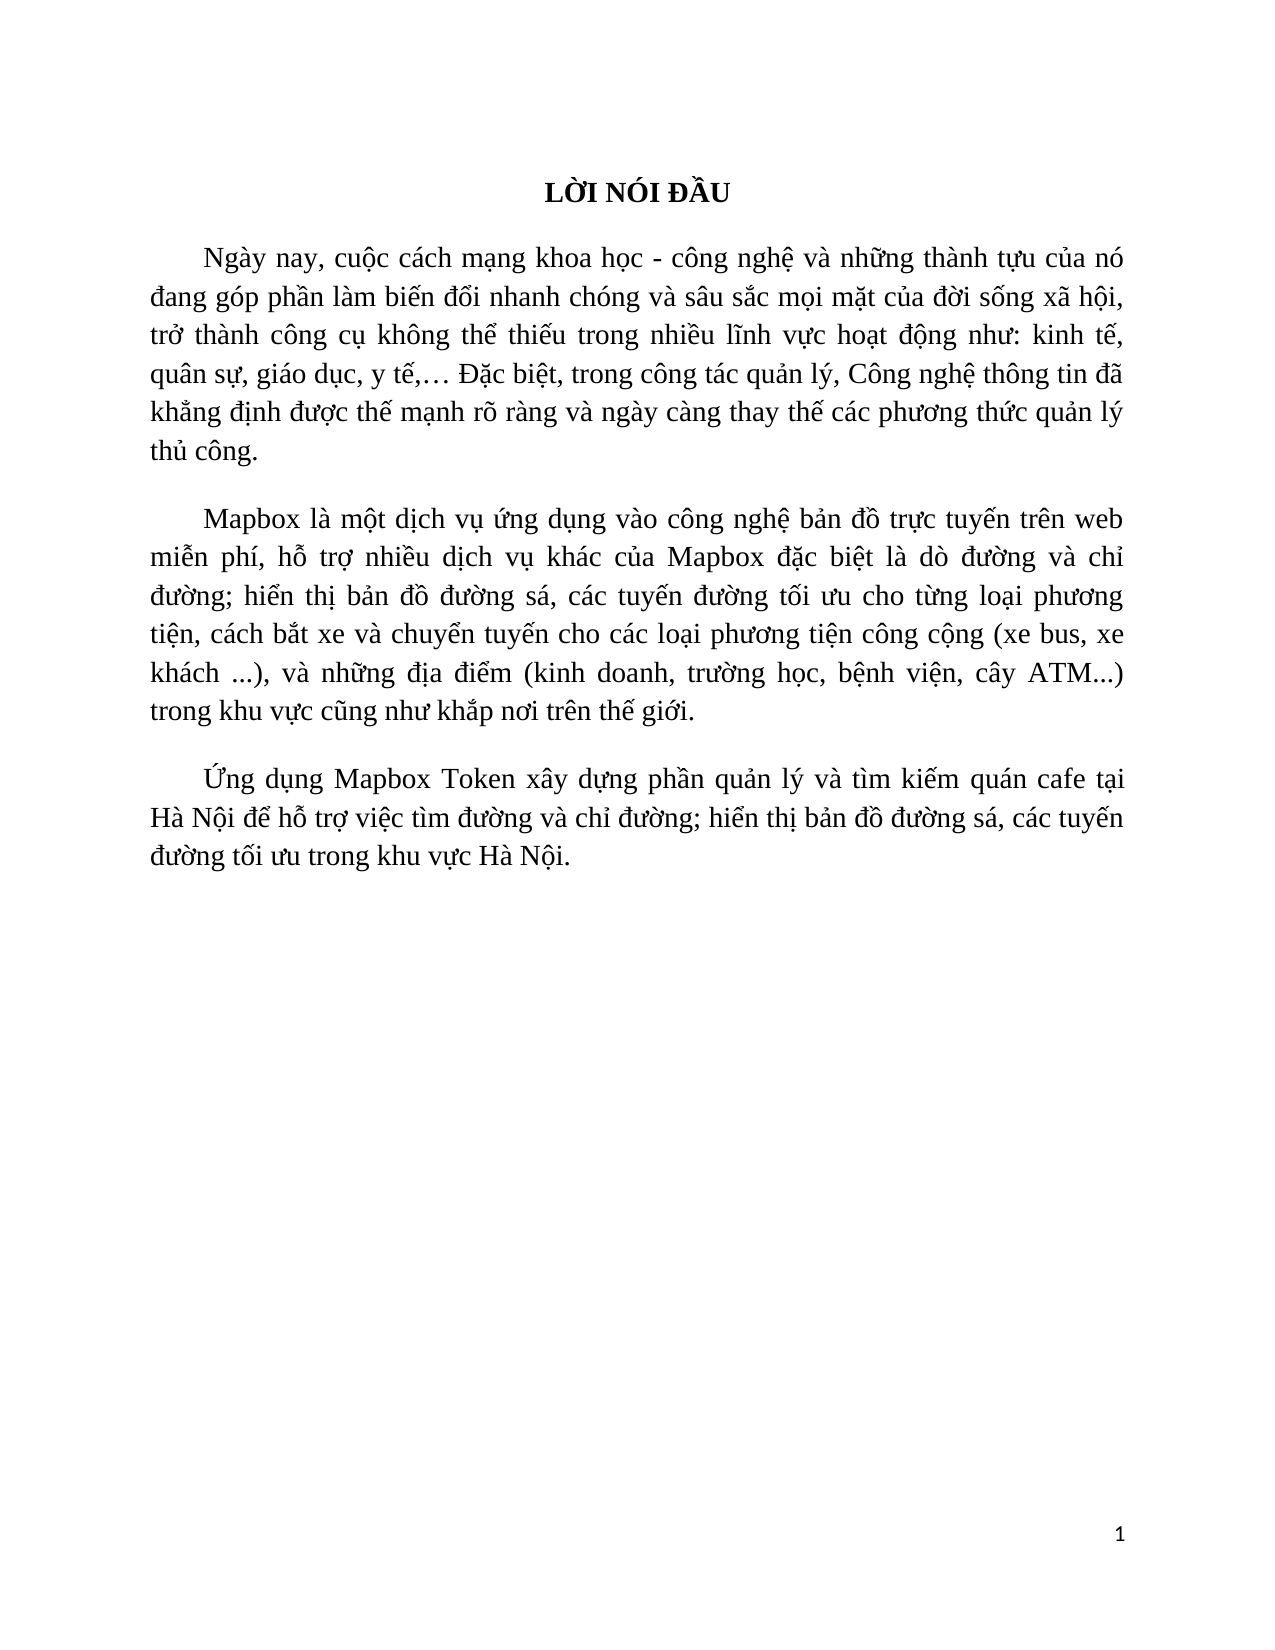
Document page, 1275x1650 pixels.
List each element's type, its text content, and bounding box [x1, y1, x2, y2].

text Ứng dụng Mapbox Token xây dựng phần quản lý và tìm kiếm quán cafe tại Hà Nội để hỗ trợ việc tìm đường và chỉ đường; hiển thị bản đồ đường sá, các tuyến đường tối ưu trong khu vực Hà Nội. [150, 761, 1125, 872]
text Mapbox là một dịch vụ ứng dụng vào công nghệ bản đồ trực tuyến trên web miễn phí, hỗ trợ nhiều dịch vụ khác của Mapbox đặc biệt là dò đường và chỉ đường; hiển thị bản đồ đường sá, các tuyến đường tối ưu cho từng loại phương tiện, cách bắt xe và chuyển tuyến cho các loại phương tiện công cộng (xe bus, xe khách ...), và những địa điểm (kinh doanh, trường học, bệnh viện, cây ATM...) trong khu vực cũng như khắp nơi trên thế giới. [150, 501, 1125, 727]
text Ngày nay, cuộc cách mạng khoa học - công nghệ và những thành tựu của nó đang góp phần làm biến đổi nhanh chóng và sâu sắc mọi mặt của đời sống xã hội, trở thành công cụ không thể thiếu trong nhiều lĩnh vực hoạt động như: kinh tế, quân sự, giáo dục, y tế,… Đặc biệt, trong công tác quản lý, Công nghệ thông tin đã khẳng định được thế mạnh rõ ràng và ngày càng thay thế các phương thức quản lý thủ công. [150, 240, 1125, 467]
subtitle LỜI NÓI ĐẦU [150, 175, 1125, 208]
